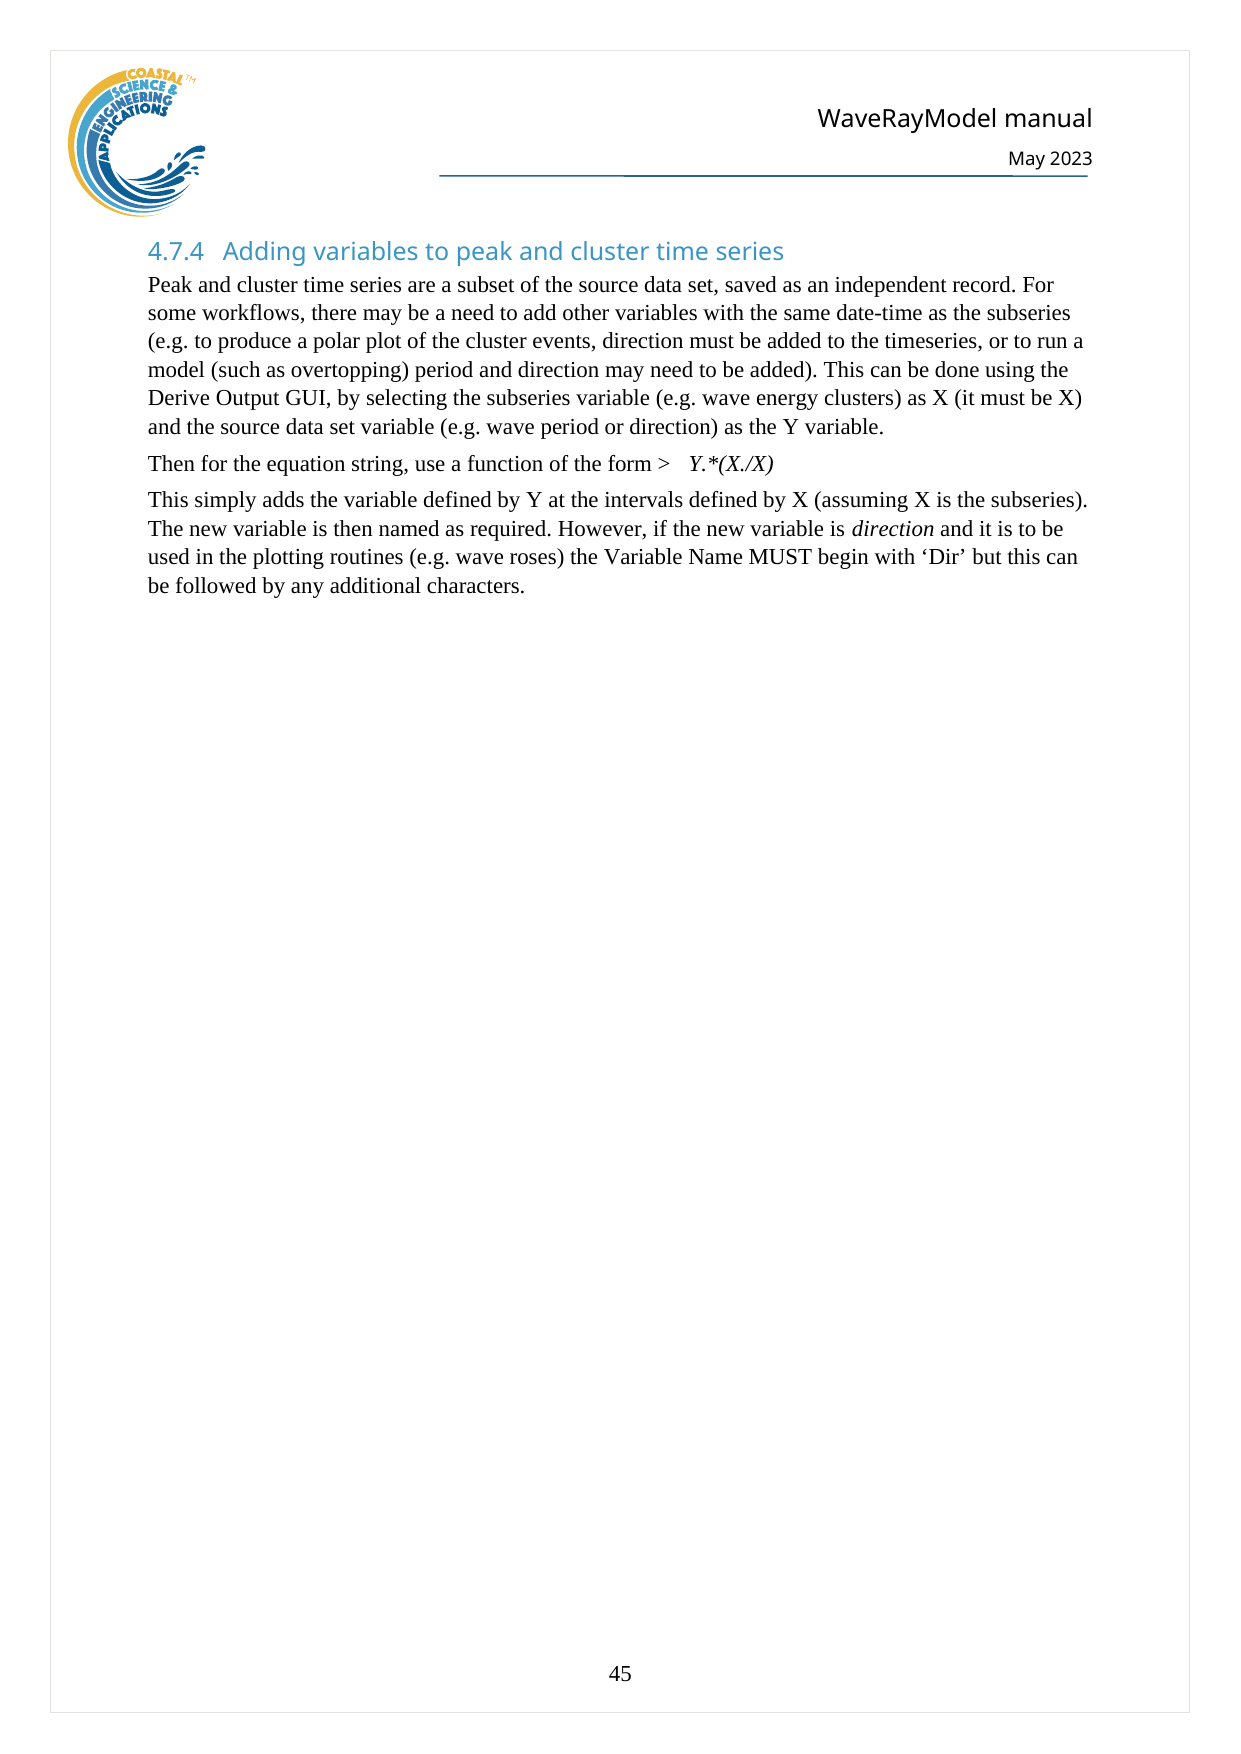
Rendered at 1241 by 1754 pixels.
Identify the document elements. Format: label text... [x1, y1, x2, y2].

text This simply adds the variable defined by Y at the intervals defined by X (assuming X is the subseries). The new variable is then named as required. However, if the new variable is direction and it is to be used in the plotting routines (e.g. wave roses) the Variable Name MUST begin with ‘Dir’ but this can be followed by any additional characters. [148, 486, 1093, 598]
text Peak and cluster time series are a subset of the source data set, saved as an independent record. For some workflows, there may be a need to add other variables with the same date-time as the subseries (e.g. to produce a polar plot of the cluster events, direction must be added to the timeseries, or to run a model (such as overtopping) period and direction may need to be added). This can be done using the Derive Output GUI, by selecting the subseries variable (e.g. wave energy clusters) as X (it must be X) and the source data set variable (e.g. wave period or direction) as the Y variable. [148, 271, 1093, 439]
text Then for the equation string, use a function of the form > Y.*(X./X) [148, 449, 1093, 476]
subtitle Adding variables to peak and cluster time series [148, 234, 1093, 268]
